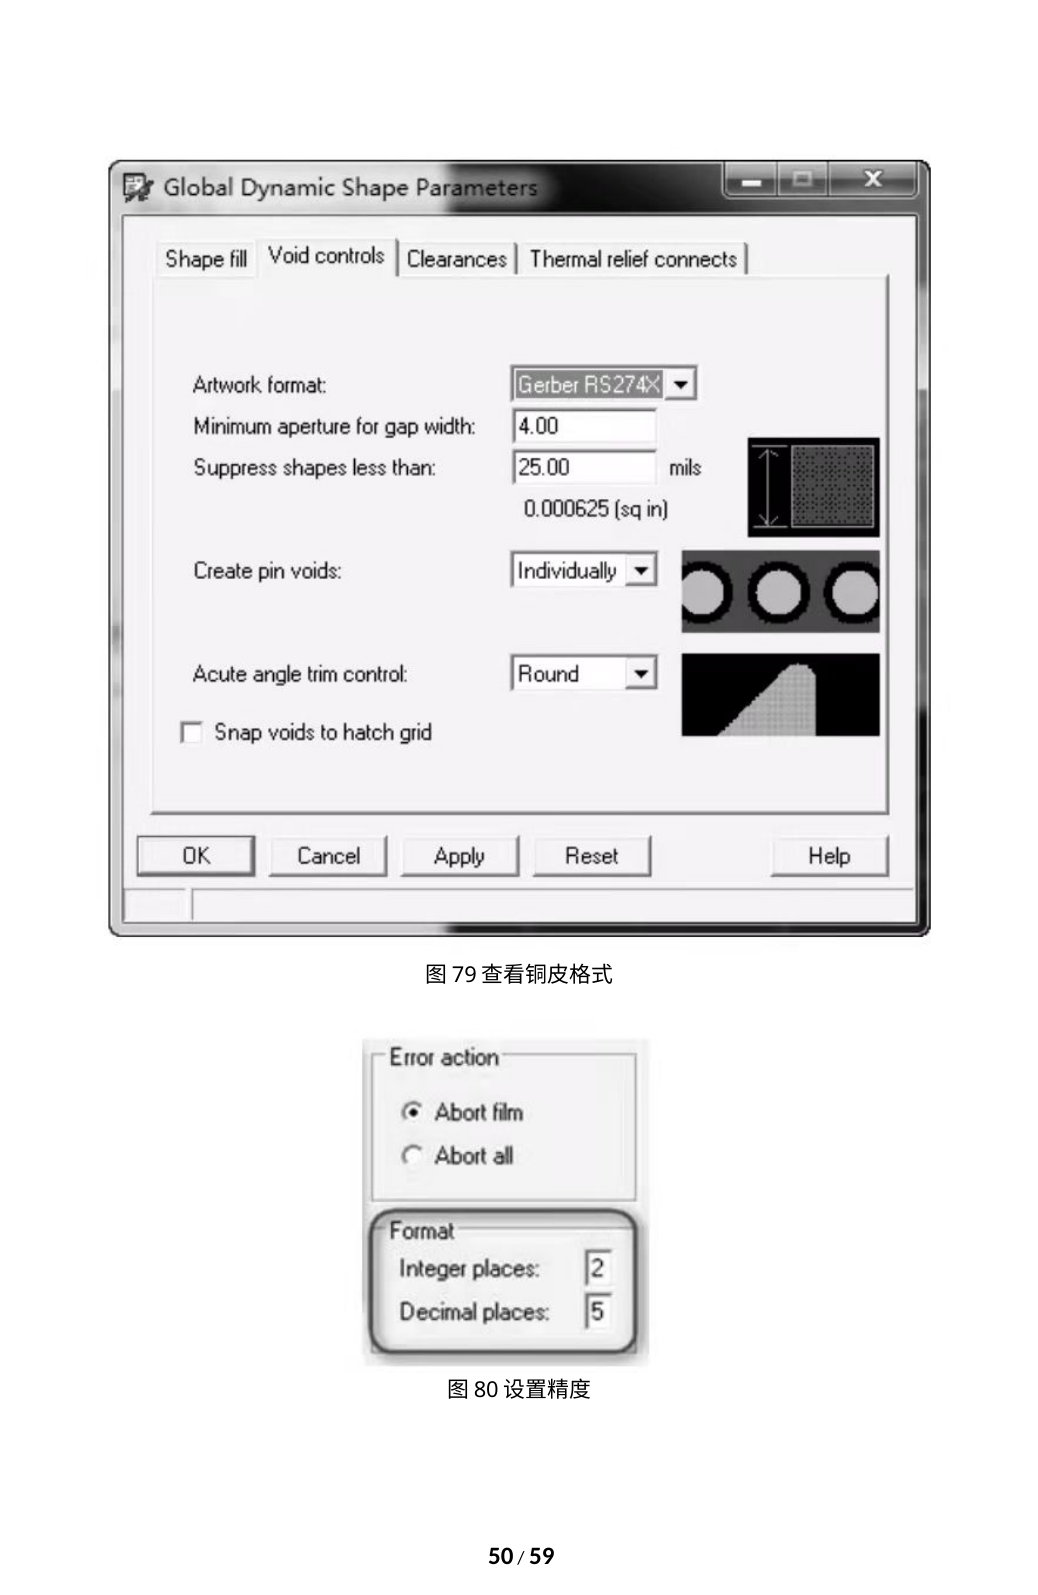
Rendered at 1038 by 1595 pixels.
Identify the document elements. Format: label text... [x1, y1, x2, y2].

picture [344, 1018, 694, 1373]
text 图 80 设置精度 [83, 1372, 955, 1404]
picture [86, 147, 952, 957]
text 图 79 查看铜皮格式 [83, 957, 955, 988]
